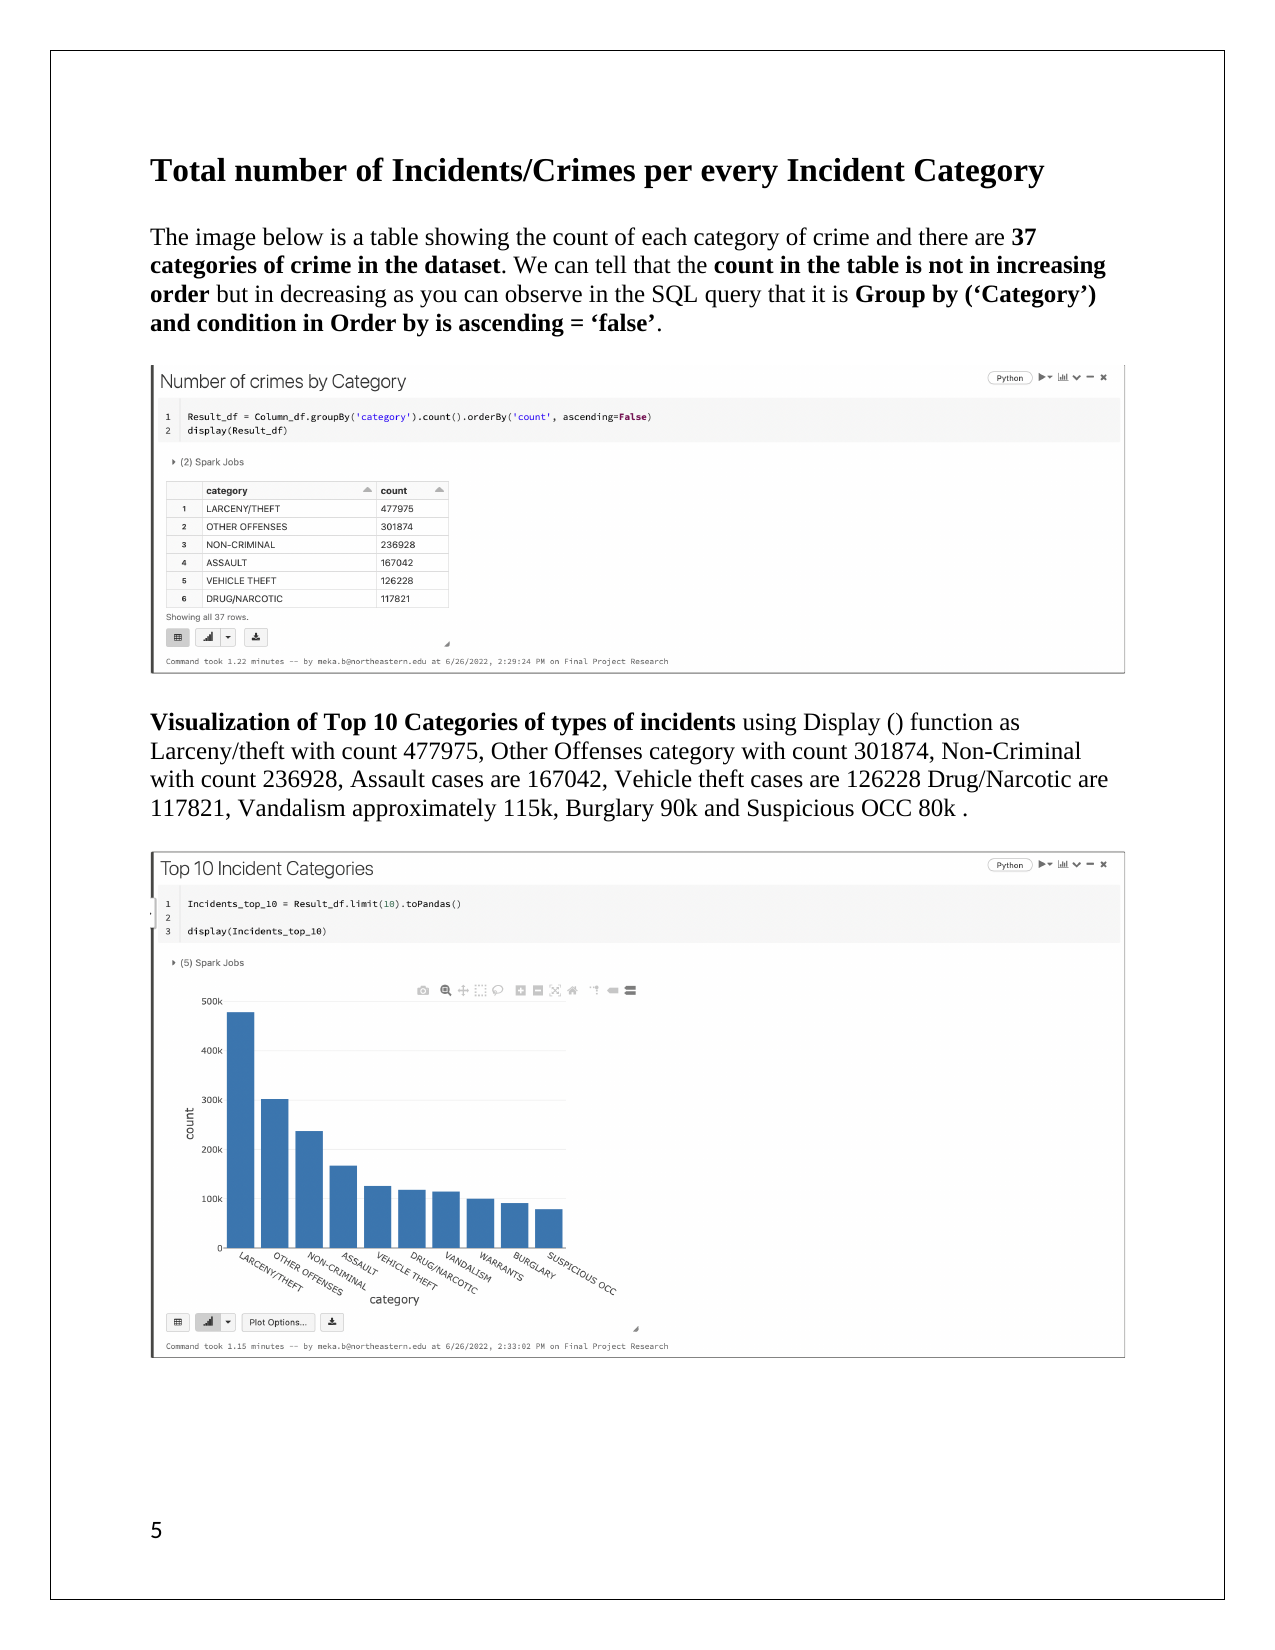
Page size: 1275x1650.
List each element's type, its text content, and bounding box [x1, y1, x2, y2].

text The image below is a table showing the count of each category of crime and there are 37 categories of crime in the dataset. We can tell that the count in the table is not in increasing order but in decreasing as you can observe in the SQL query that it is Group by (‘Category’) and condition in Order by is ascending = ‘false’. [150, 222, 1125, 337]
text Visualization of Top 10 Categories of types of incidents using Display () function as Larceny/theft with count 477975, Other Offenses category with count 301874, Non-Criminal with count 236928, Assault cases are 167042, Vehicle theft cases are 126228 Drug/Narcotic are 117821, Vandalism approximately 115k, Burglary 90k and Suspicious OCC 80k . [150, 707, 1125, 822]
picture [150, 850, 1125, 1358]
picture [150, 365, 1125, 674]
text Total number of Incidents/Crimes per every Incident Category [150, 150, 1125, 188]
